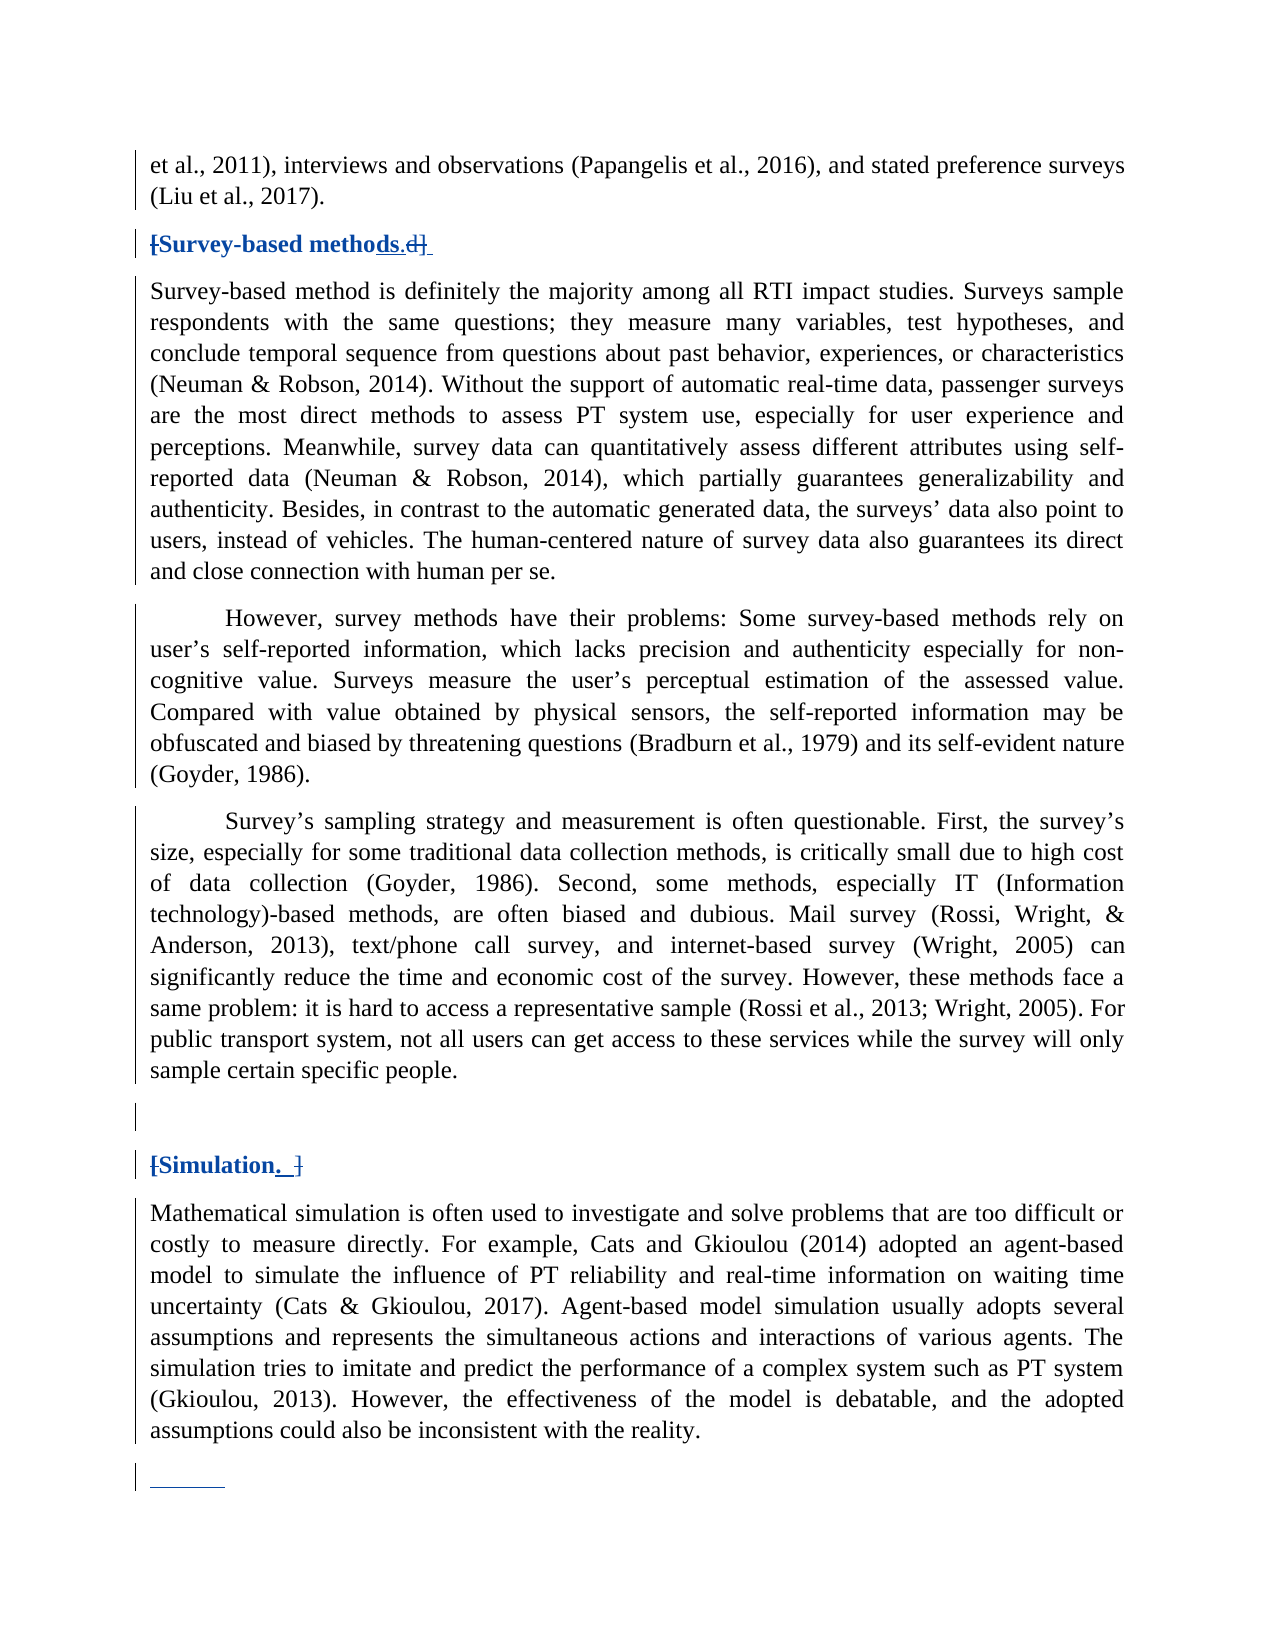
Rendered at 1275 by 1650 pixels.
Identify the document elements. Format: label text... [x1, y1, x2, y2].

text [150, 150, 1125, 210]
text Survey’s sampling strategy and measurement is often questionable. First, the survey’s size, especially for some traditional data collection methods, is critically small due to high cost of data collection (Goyder, 1986). Second, some methods, especially IT (Information technology)-based methods, are often biased and dubious. Mail survey (Rossi, Wright, & Anderson, 2013), text/phone call survey, and internet-based survey (Wright, 2005) can significantly reduce the time and economic cost of the survey. However, these methods face a same problem: it is hard to access a representative sample (Rossi et al., 2013; Wright, 2005). For public transport system, not all users can get access to these services while the survey will only sample certain specific people. [150, 806, 1125, 1083]
text Survey-based metho [150, 229, 1125, 257]
text Mathematical simulation is often used to investigate and solve problems that are too difficult or costly to measure directly. For example, Cats and Gkioulou (2014) adopted an agent-based model to simulate the influence of PT reliability and real-time information on waiting time uncertainty (Cats & Gkioulou, 2017). Agent-based model simulation usually adopts several assumptions and represents the simultaneous actions and interactions of various agents. The simulation tries to imitate and predict the performance of a complex system such as PT system (Gkioulou, 2013). However, the effectiveness of the model is debatable, and the adopted assumptions could also be inconsistent with the reality. [150, 1198, 1125, 1444]
text However, survey methods have their problems: Some survey-based methods rely on user’s self-reported information, which lacks precision and authenticity especially for non-cognitive value. Surveys measure the user’s perceptual estimation of the assessed value. Compared with value obtained by physical sensors, the self-reported information may be obfuscated and biased by threatening questions (Bradburn et al., 1979) and its self-evident nature (Goyder, 1986). [150, 603, 1125, 787]
text Simulation [150, 1150, 1125, 1179]
text Survey-based method is definitely the majority among all RTI impact studies. Surveys sample respondents with the same questions; they measure many variables, test hypotheses, and conclude temporal sequence from questions about past behavior, experiences, or characteristics (Neuman & Robson, 2014). Without the support of automatic real-time data, passenger surveys are the most direct methods to assess PT system use, especially for user experience and perceptions. Meanwhile, survey data can quantitatively assess different attributes using self-reported data (Neuman & Robson, 2014), which partially guarantees generalizability and authenticity. Besides, in contrast to the automatic generated data, the surveys’ data also point to users, instead of vehicles. The human-centered nature of survey data also guarantees its direct and close connection with human per se. [150, 276, 1125, 584]
